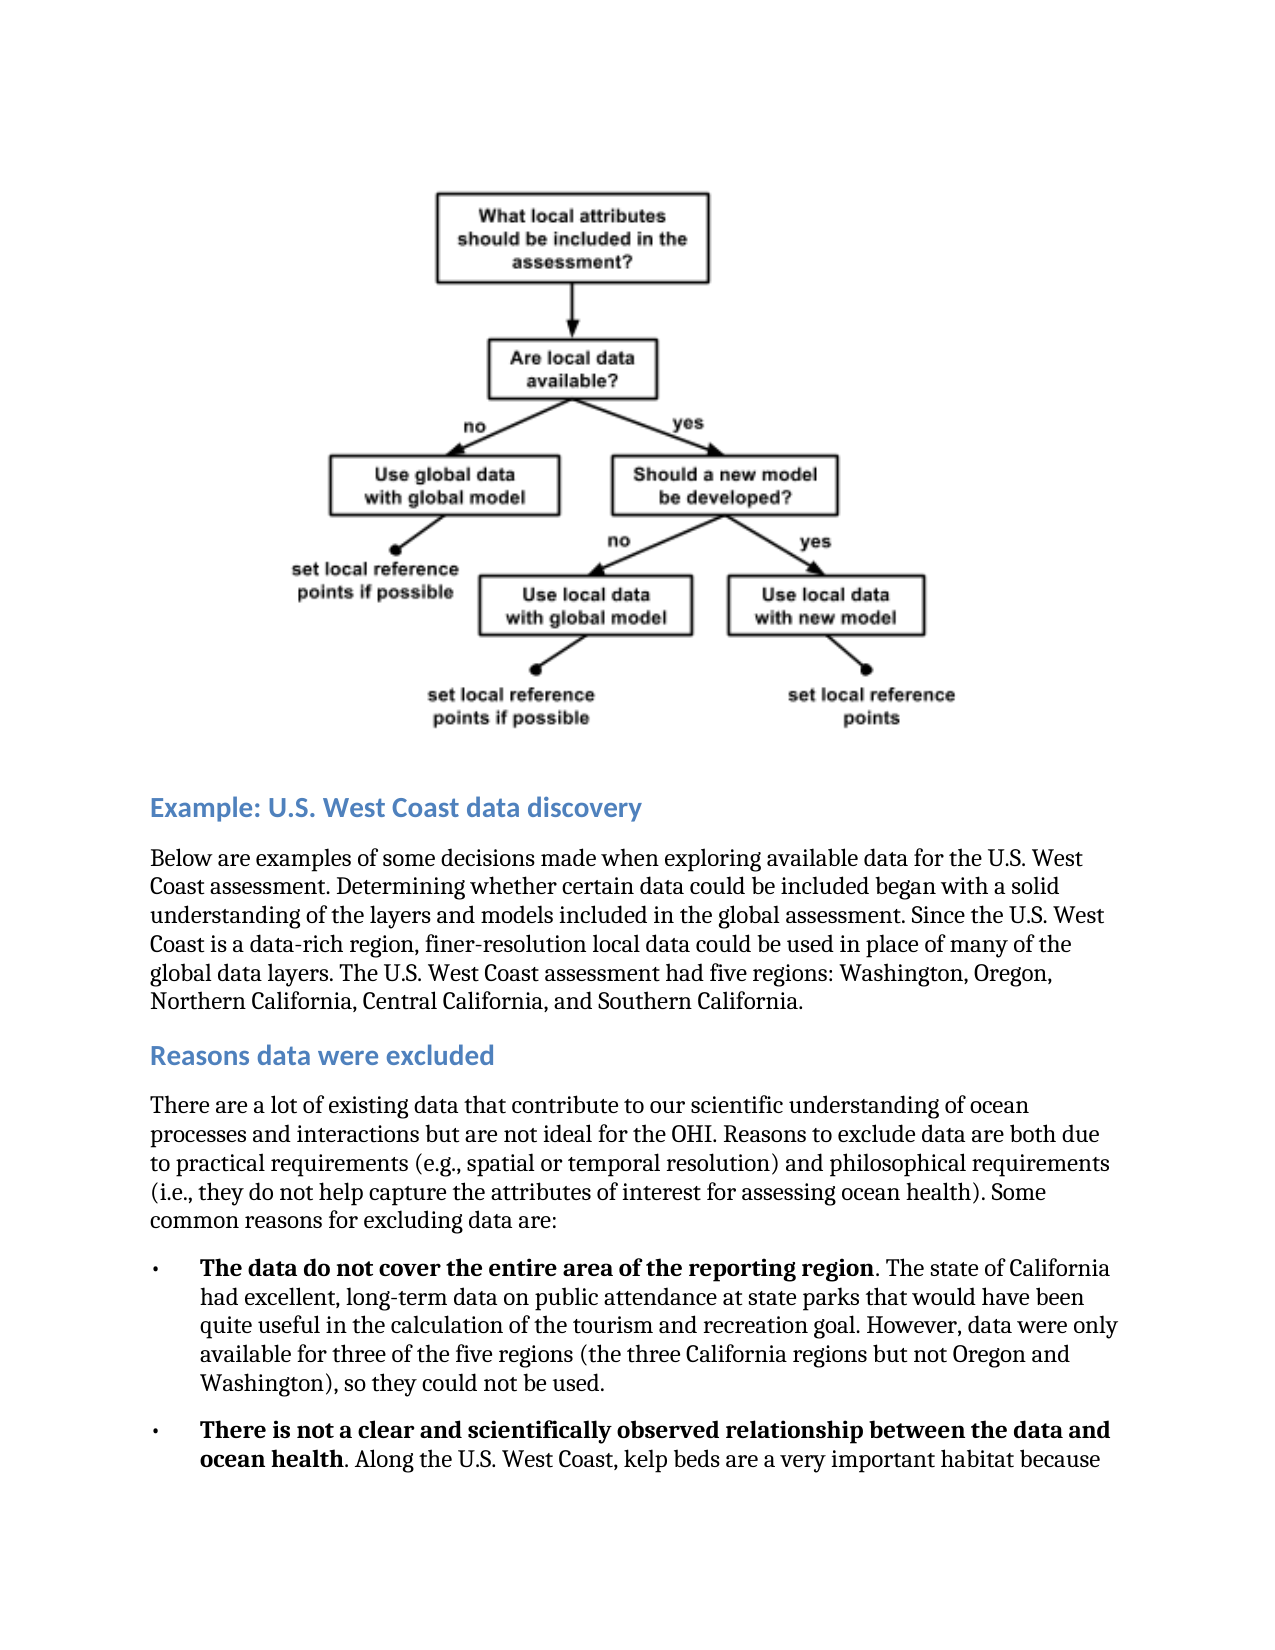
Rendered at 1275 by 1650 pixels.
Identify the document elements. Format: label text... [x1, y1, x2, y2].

subtitle Example: U.S. West Coast data discovery [150, 789, 1125, 825]
list The data do not cover the entire area of the reporting region. The state of California had excellent, long-term data on public attendance at state parks that would have been quite useful in the calculation of the tourism and recreation goal. However, data were only available for three of the five regions (the three California regions but not Oregon and Washington), so they could not be used. [150, 1254, 1125, 1397]
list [150, 1416, 1125, 1474]
text Below are examples of some decisions made when exploring available data for the U.S. West Coast assessment. Determining whether certain data could be included began with a solid understanding of the layers and models included in the global assessment. Since the U.S. West Coast is a data-rich region, finer-resolution local data could be used in place of many of the global data layers. The U.S. West Coast assessment had five regions: Washington, Oregon, Northern California, Central California, and Southern California. [150, 843, 1125, 1016]
subtitle Reasons data were excluded [150, 1037, 1125, 1072]
picture [168, 150, 1062, 769]
text There are a lot of existing data that contribute to our scientific understanding of ocean processes and interactions but are not ideal for the OHI. Reasons to exclude data are both due to practical requirements (e.g., spatial or temporal resolution) and philosophical requirements (i.e., they do not help capture the attributes of interest for assessing ocean health). Some common reasons for excluding data are: [150, 1091, 1125, 1235]
